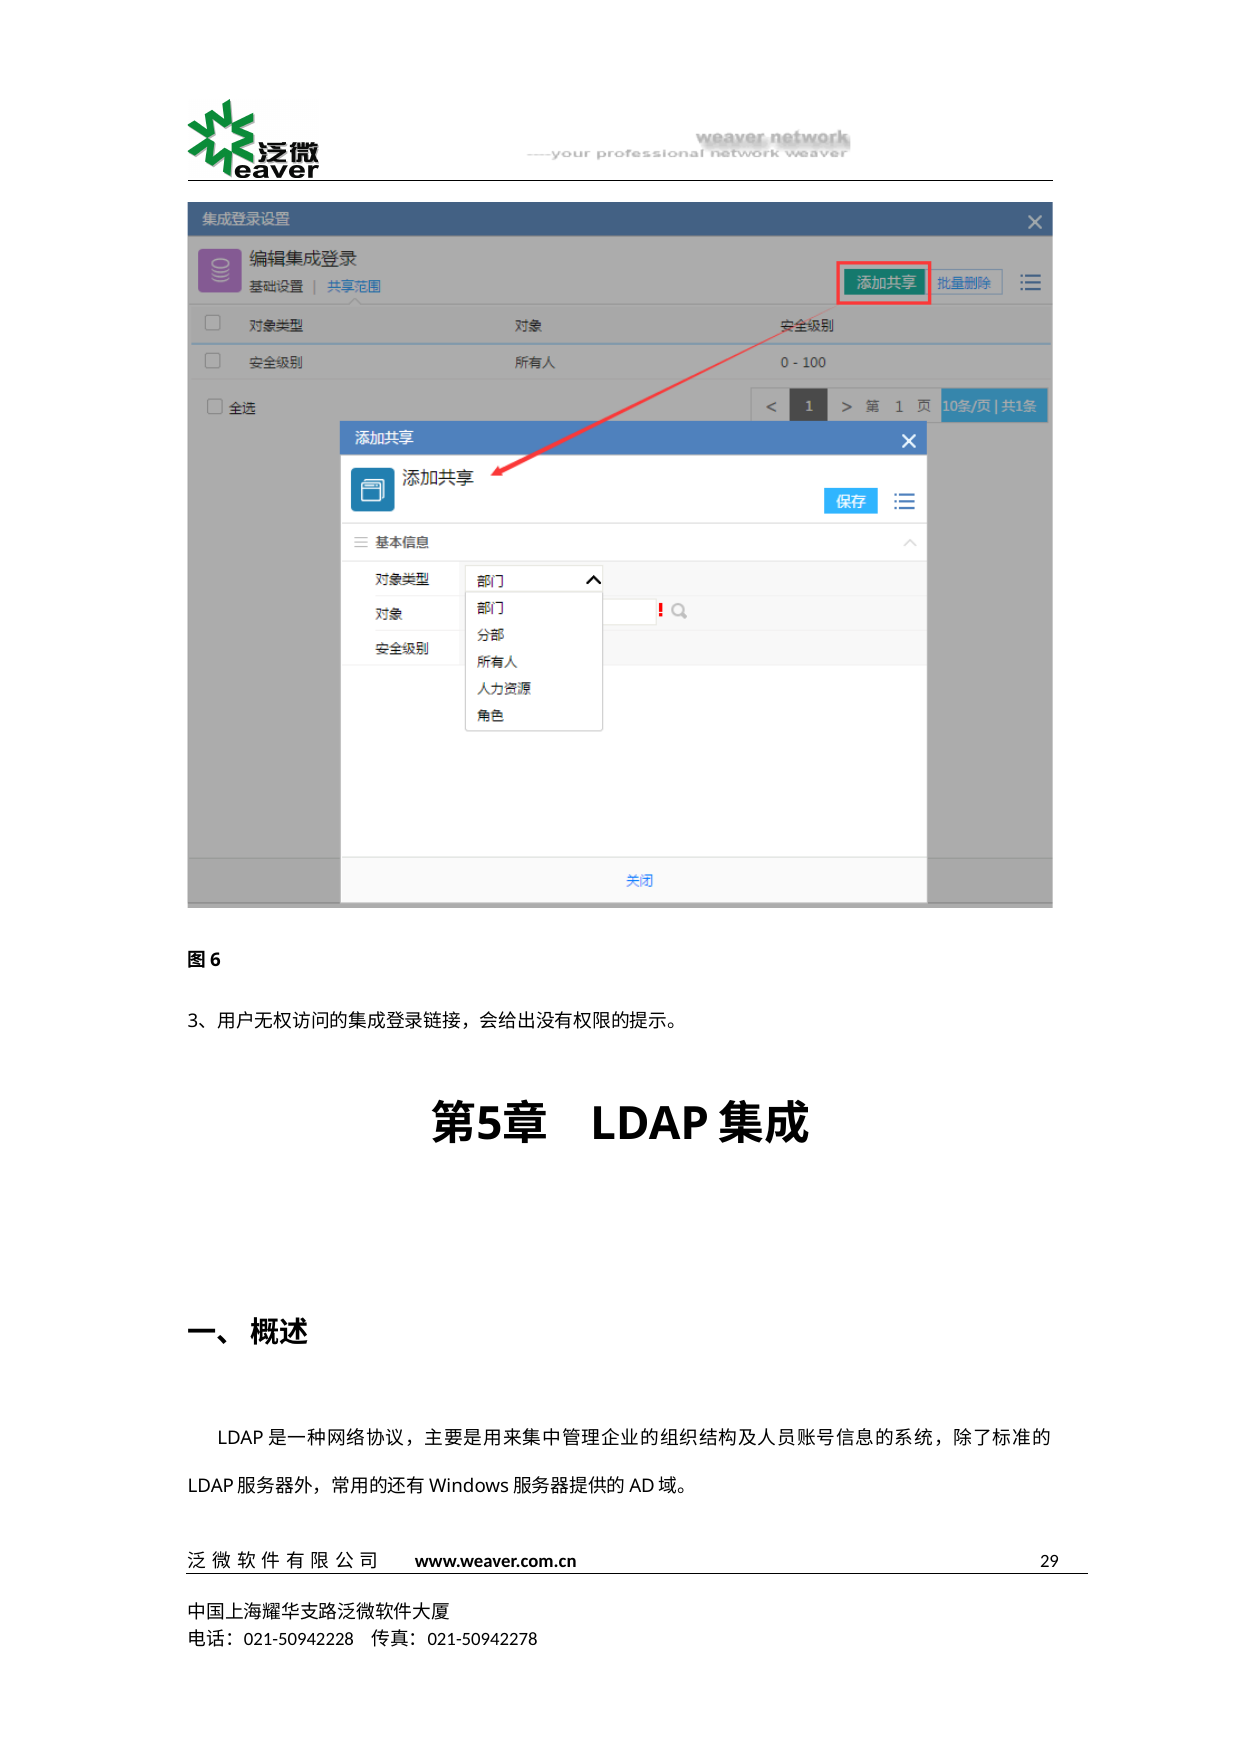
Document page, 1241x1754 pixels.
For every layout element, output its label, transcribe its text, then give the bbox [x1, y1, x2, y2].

subtitle 概述 [187, 1297, 1053, 1362]
picture [475, 88, 851, 178]
text 3、用户无权访问的集成登录链接，会给出没有权限的提示。 [187, 1003, 1053, 1036]
text LDAP集成 [187, 1071, 1053, 1169]
picture [187, 202, 1053, 908]
text 图6 [187, 942, 1053, 974]
picture [187, 99, 319, 178]
text LDAP是一种网络协议，主要是用来集中管理企业的组织结构及人员账号信息的系统，除了标准的LDAP服务器外，常用的还有Windows服务器提供的AD域。 [187, 1420, 1053, 1501]
